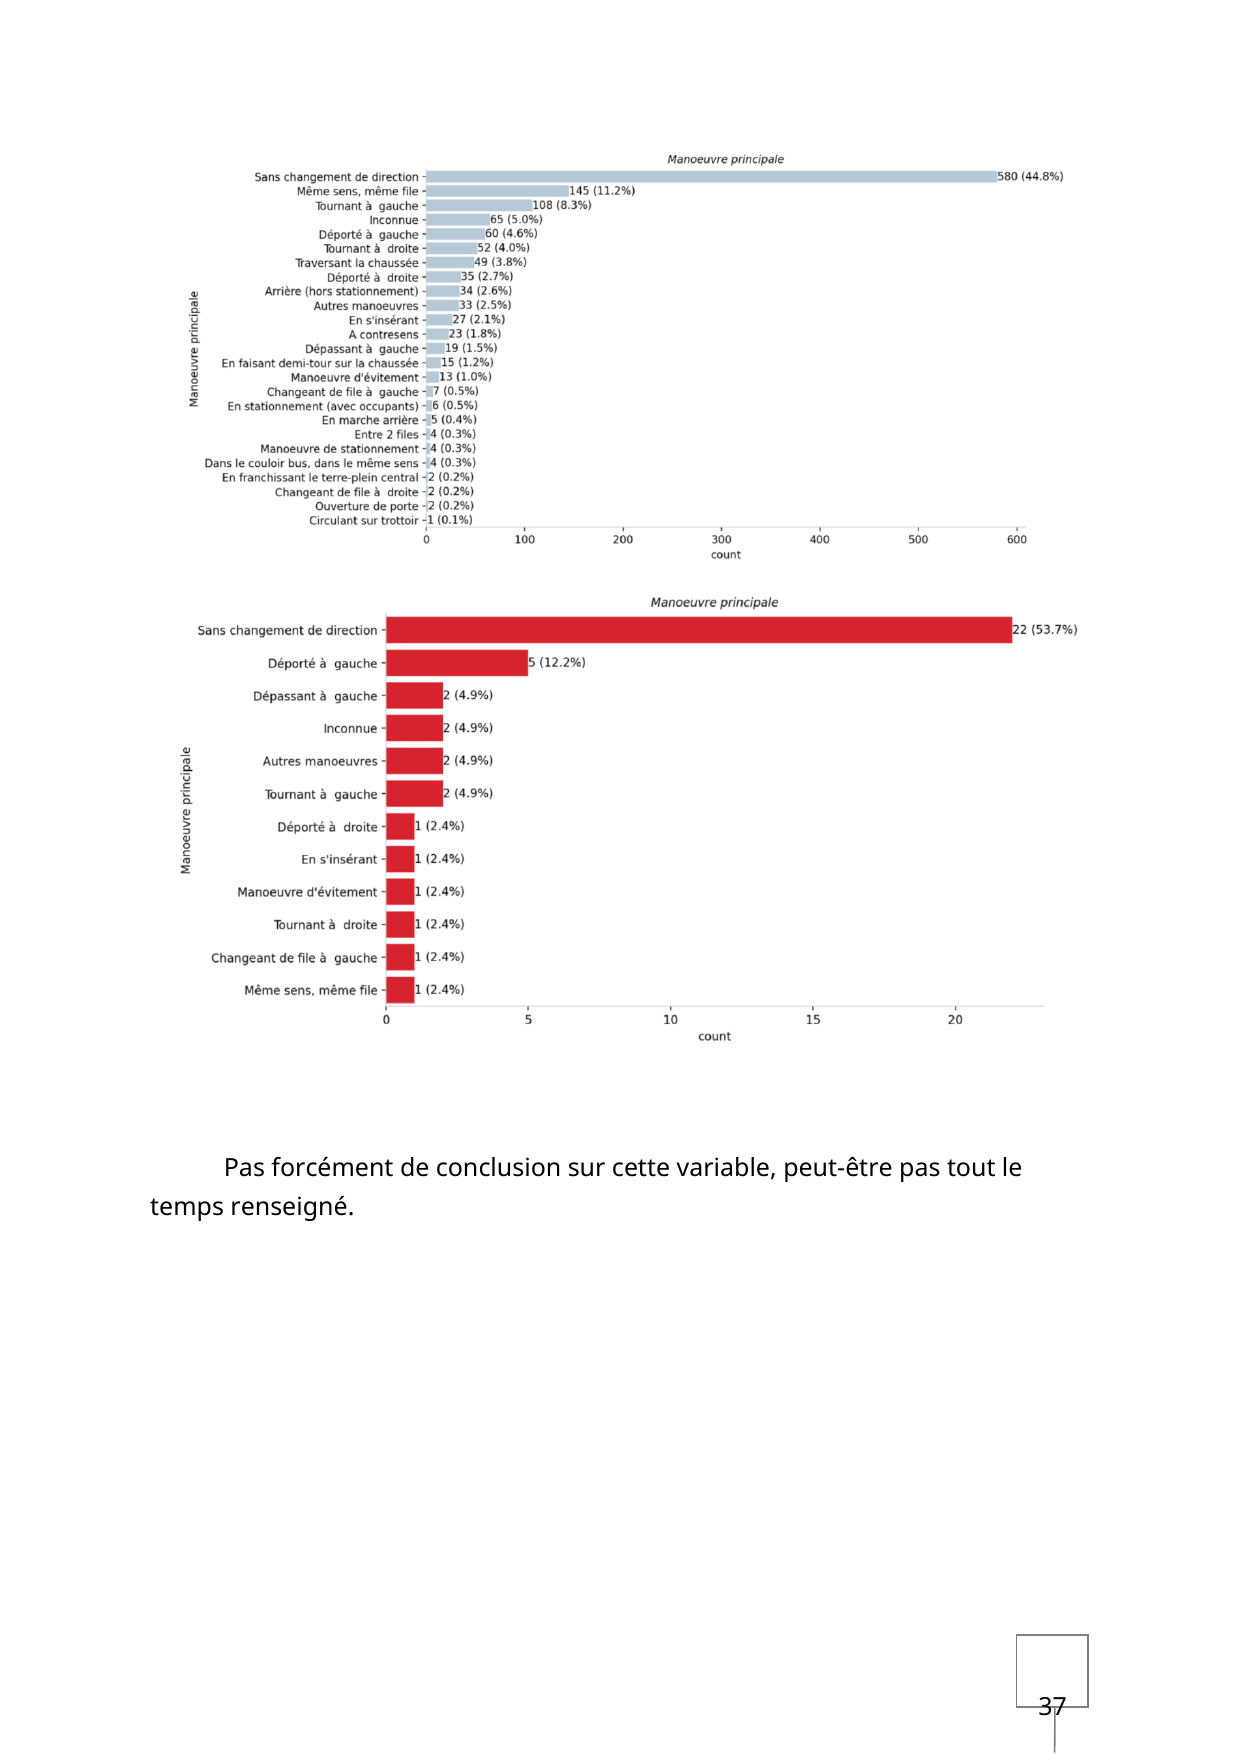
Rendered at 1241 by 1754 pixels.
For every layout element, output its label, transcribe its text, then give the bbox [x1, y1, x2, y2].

picture [150, 592, 1089, 1071]
text Pas forcément de conclusion sur cette variable, peut-être pas tout le temps renseigné. [150, 1149, 1090, 1223]
picture [150, 150, 1089, 588]
